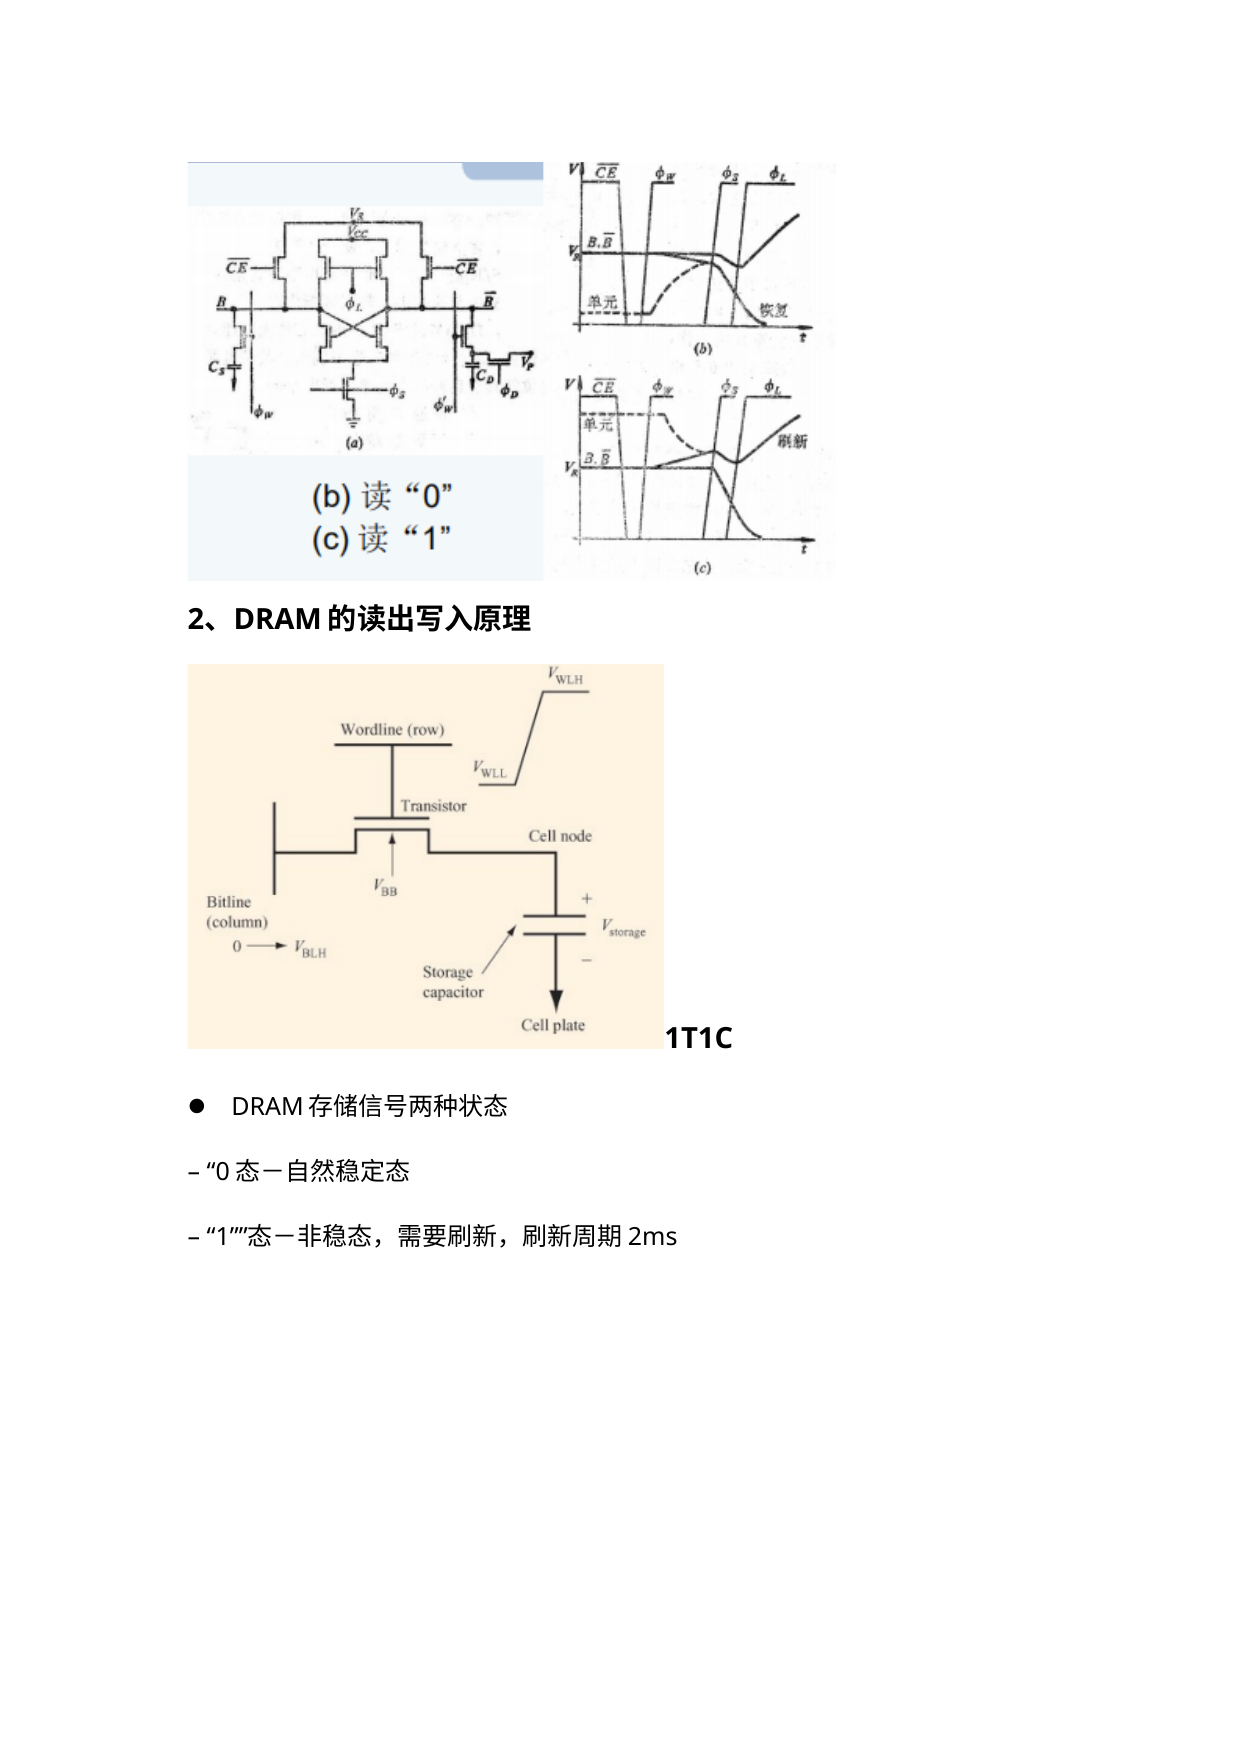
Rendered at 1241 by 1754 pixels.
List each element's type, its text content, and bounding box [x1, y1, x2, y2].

text 2、DRAM的读出写入原理 [187, 584, 1053, 649]
text – “0态－自然稳定态 [187, 1137, 1053, 1202]
picture [187, 664, 664, 1049]
picture [187, 162, 836, 581]
list DRAM存储信号两种状态 [187, 1072, 1053, 1137]
text – “1””态－非稳态，需要刷新，刷新周期2ms [187, 1202, 1053, 1267]
